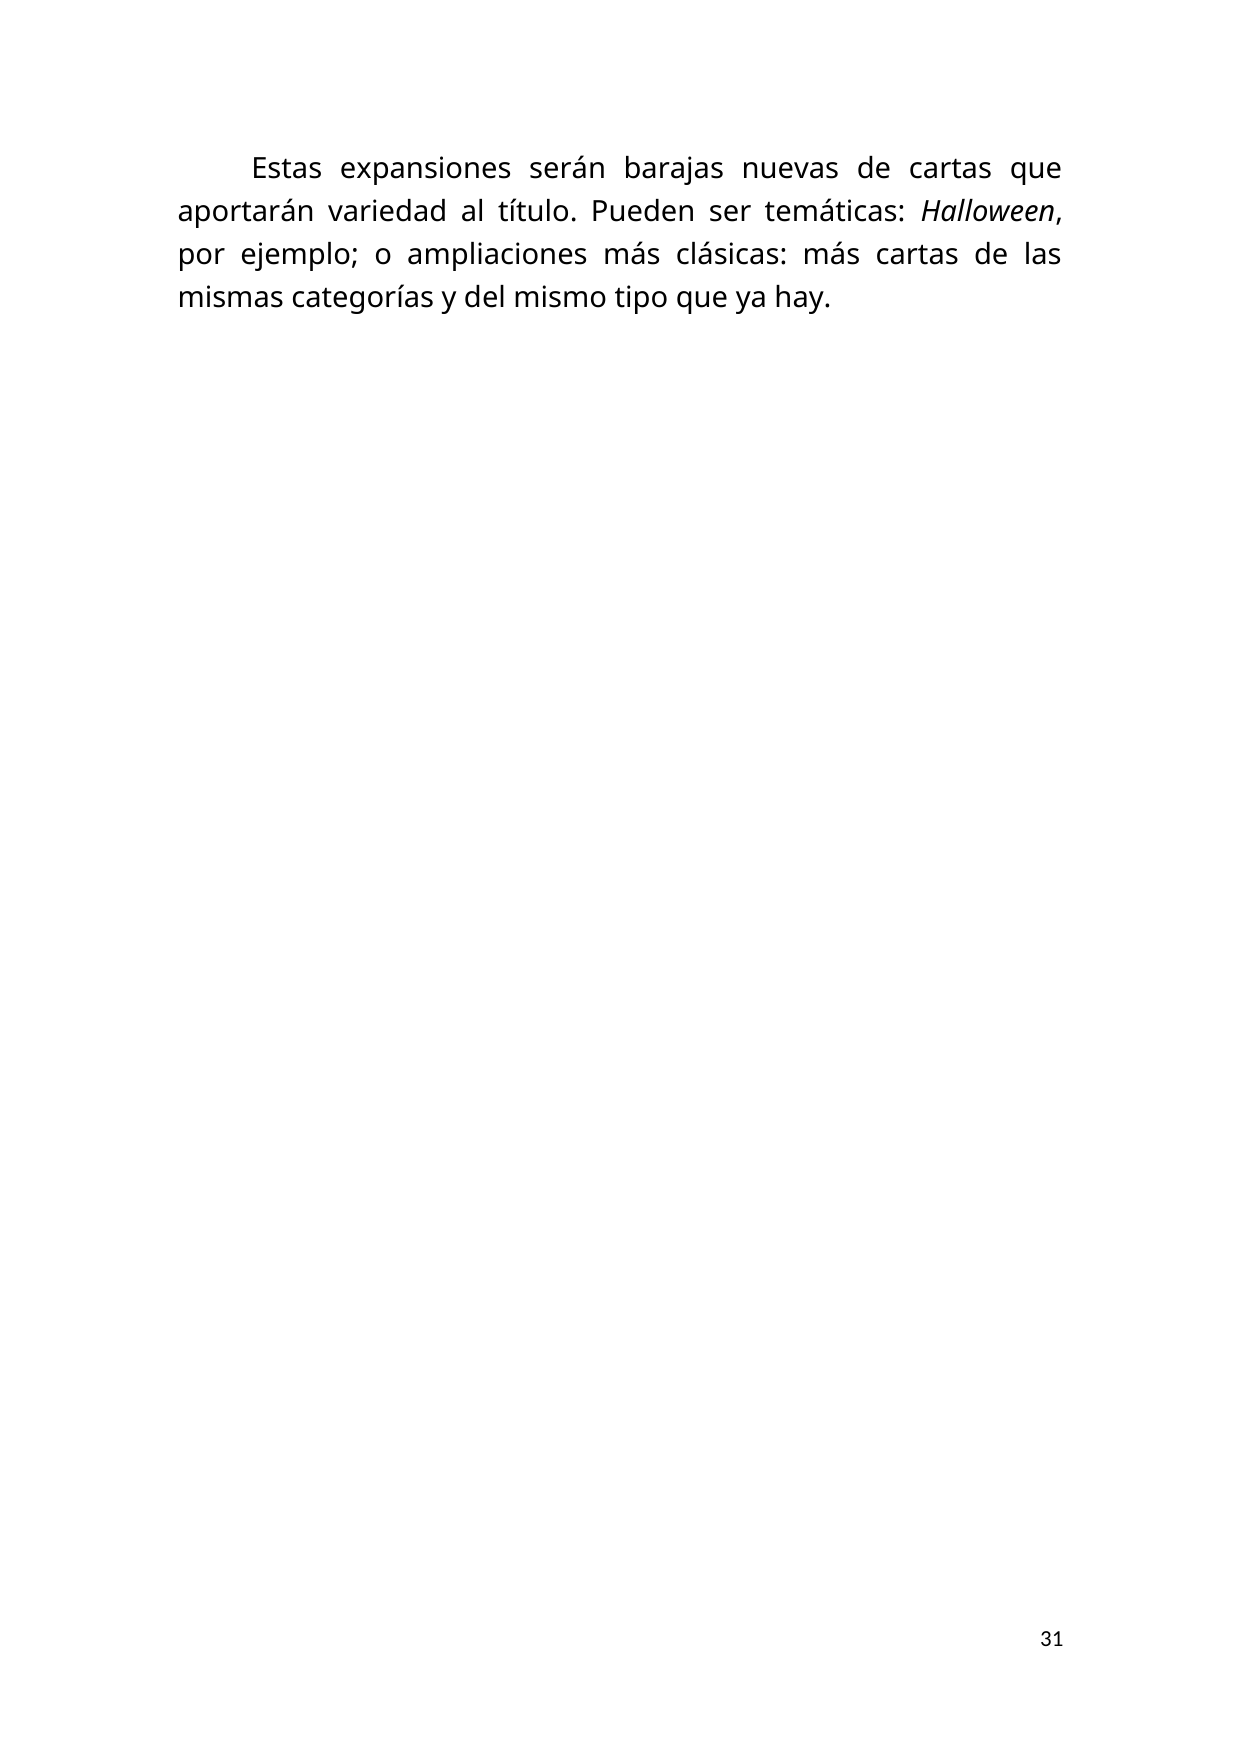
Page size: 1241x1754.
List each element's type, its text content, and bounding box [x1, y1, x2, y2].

text Estas expansiones serán barajas nuevas de cartas que aportarán variedad al título. Pueden ser temáticas: Halloween, por ejemplo; o ampliaciones más clásicas: más cartas de las mismas categorías y del mismo tipo que ya hay. [177, 148, 1063, 316]
